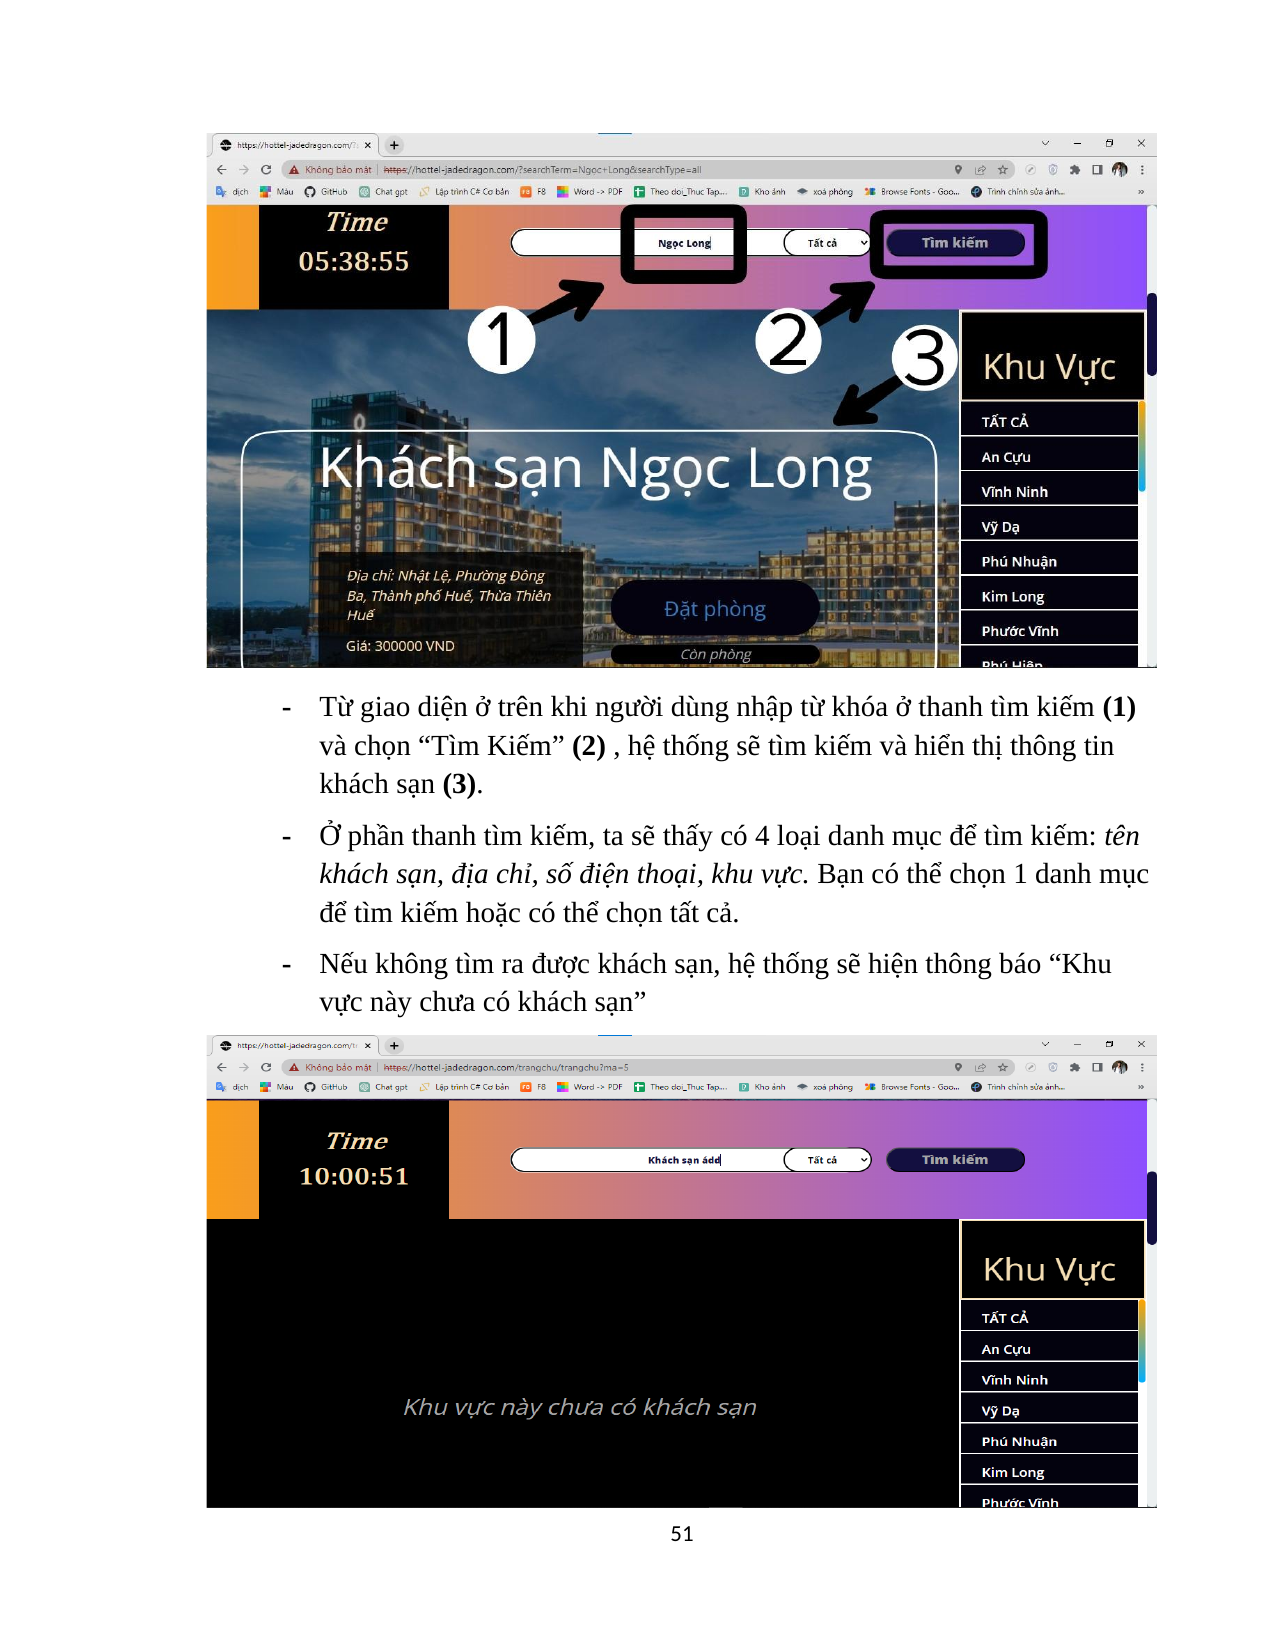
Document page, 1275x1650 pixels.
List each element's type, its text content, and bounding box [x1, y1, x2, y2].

list Nếu không tìm ra được khách sạn, hệ thống sẽ hiện thông báo “Khu vực này chưa có khách sạn” [282, 946, 1157, 1018]
list Từ giao diện ở trên khi người dùng nhập từ khóa ở thanh tìm kiếm (1) và chọn “Tìm Kiếm” (2) , hệ thống sẽ tìm kiếm và hiển thị thông tin khách sạn (3). [282, 689, 1157, 800]
list Ở phần thanh tìm kiếm, ta sẽ thấy có 4 loại danh mục để tìm kiếm: tên khách sạn, địa chỉ, số điện thoại, khu vực. Bạn có thể chọn 1 danh mục để tìm kiếm hoặc có thể chọn tất cả. [282, 818, 1157, 928]
picture [206, 133, 1157, 668]
picture [206, 1035, 1157, 1508]
